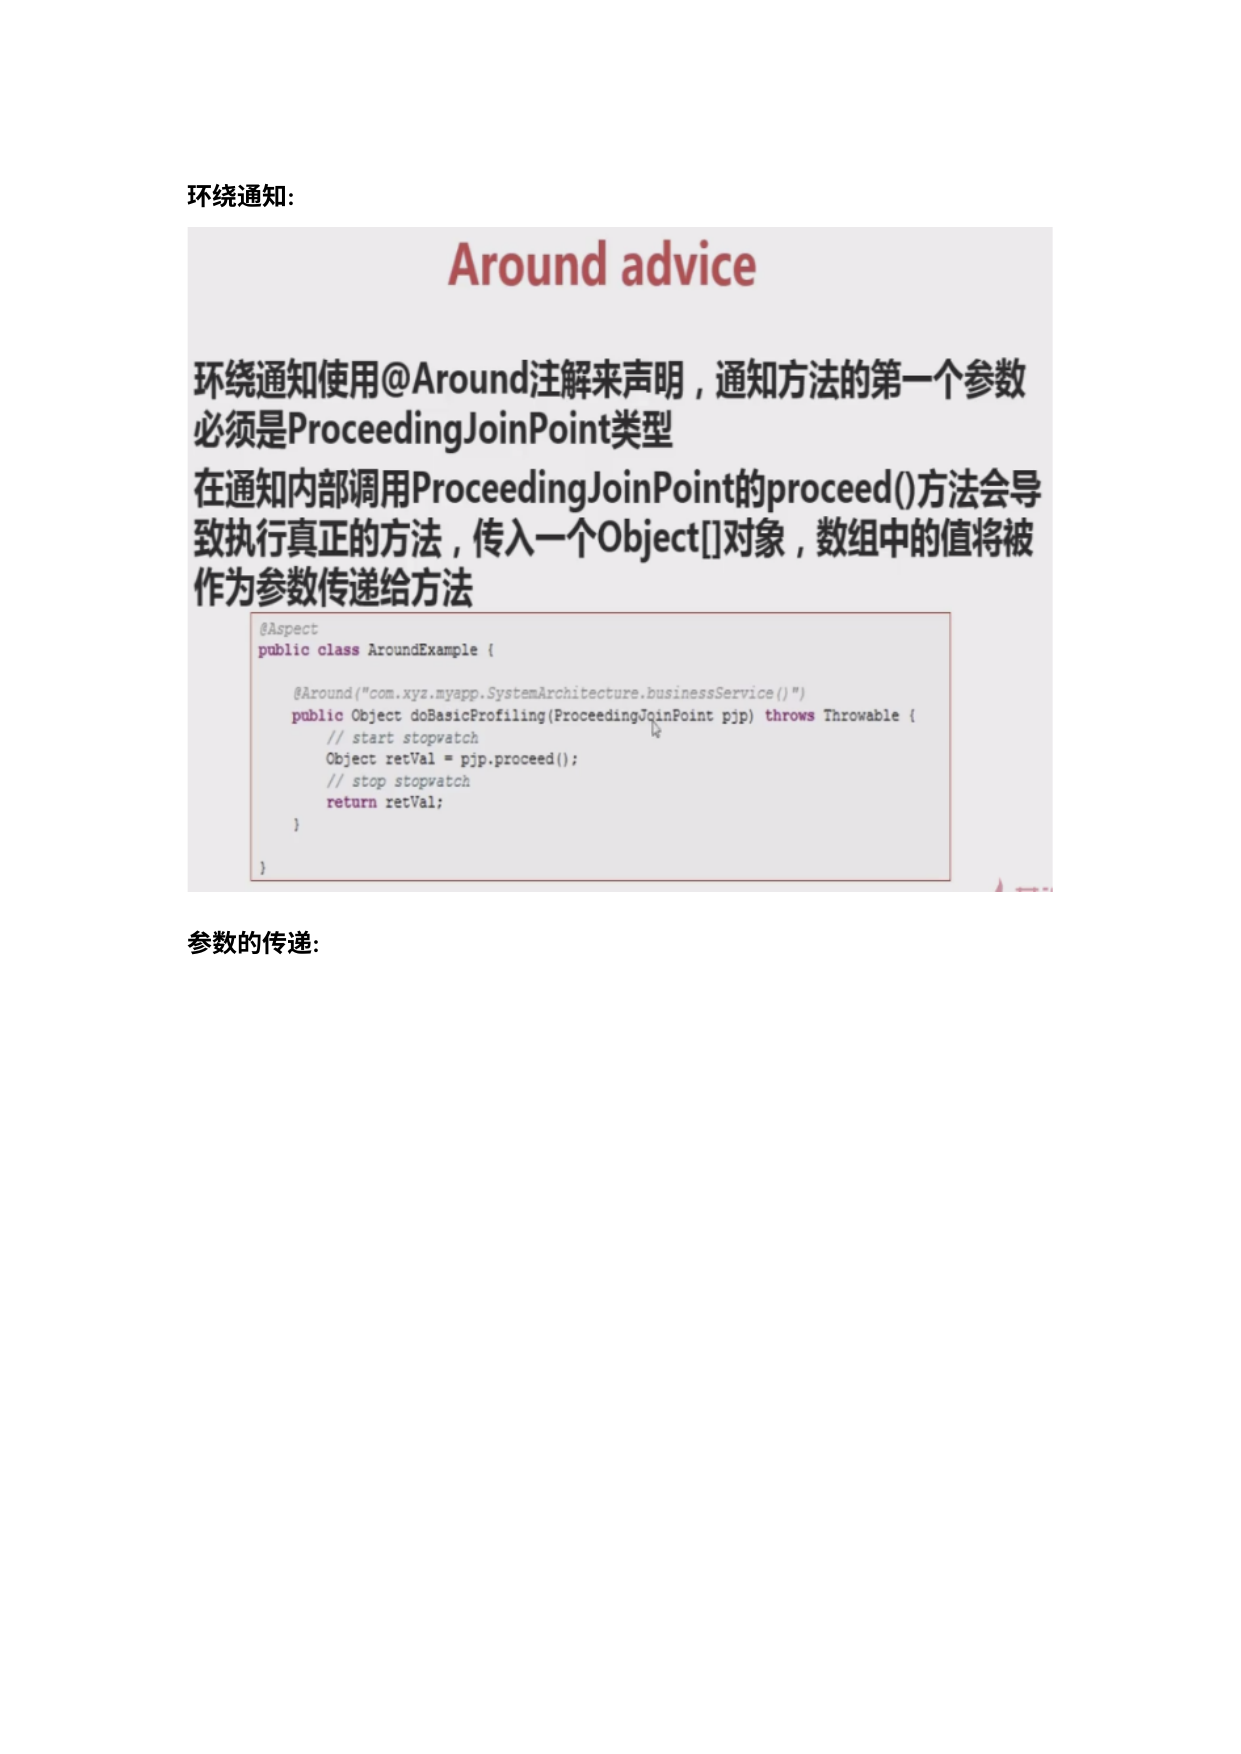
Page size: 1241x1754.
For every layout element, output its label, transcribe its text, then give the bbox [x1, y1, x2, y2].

picture [187, 227, 1053, 892]
text 环绕通知: [187, 162, 1053, 227]
text 参数的传递: [187, 909, 1053, 974]
